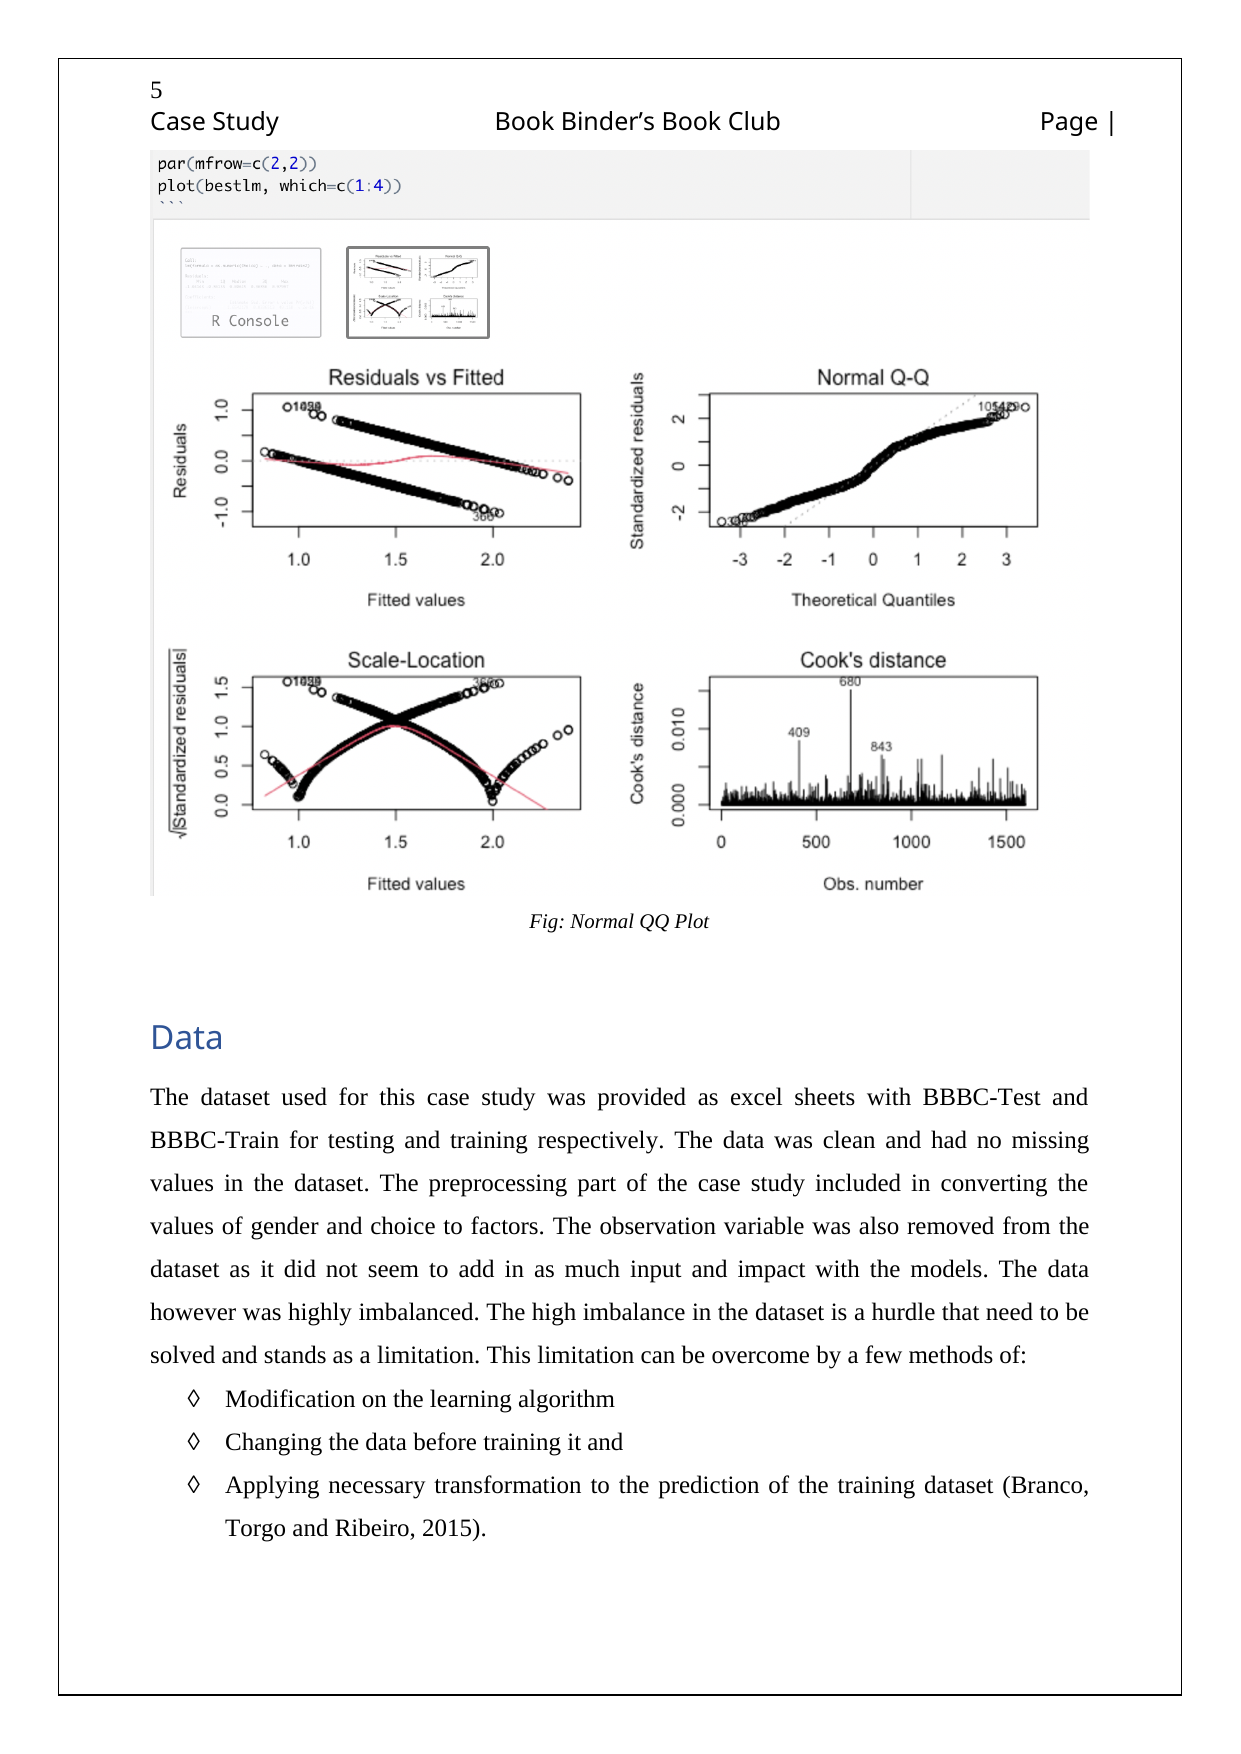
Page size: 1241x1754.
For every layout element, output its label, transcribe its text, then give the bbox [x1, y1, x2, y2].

text The dataset used for this case study was provided as excel sheets with BBBC-Test and BBBC-Train for testing and training respectively. The data was clean and had no missing values in the dataset. The preprocessing part of the case study included in converting the values of gender and choice to factors. The observation variable was also removed from the dataset as it did not seem to add in as much input and impact with the models. The data however was highly imbalanced. The high imbalance in the dataset is a hurdle that need to be solved and stands as a limitation. This limitation can be overcome by a few methods of: [150, 1082, 1090, 1369]
text Fig: Normal QQ Plot [150, 909, 1090, 933]
list Changing the data before training it and [187, 1427, 1090, 1456]
picture [150, 150, 1090, 896]
subtitle Data [150, 1014, 1090, 1059]
list Modification on the learning algorithm [187, 1384, 1090, 1412]
list Applying necessary transformation to the prediction of the training dataset (Branco, Torgo and Ribeiro, 2015). [187, 1470, 1090, 1542]
